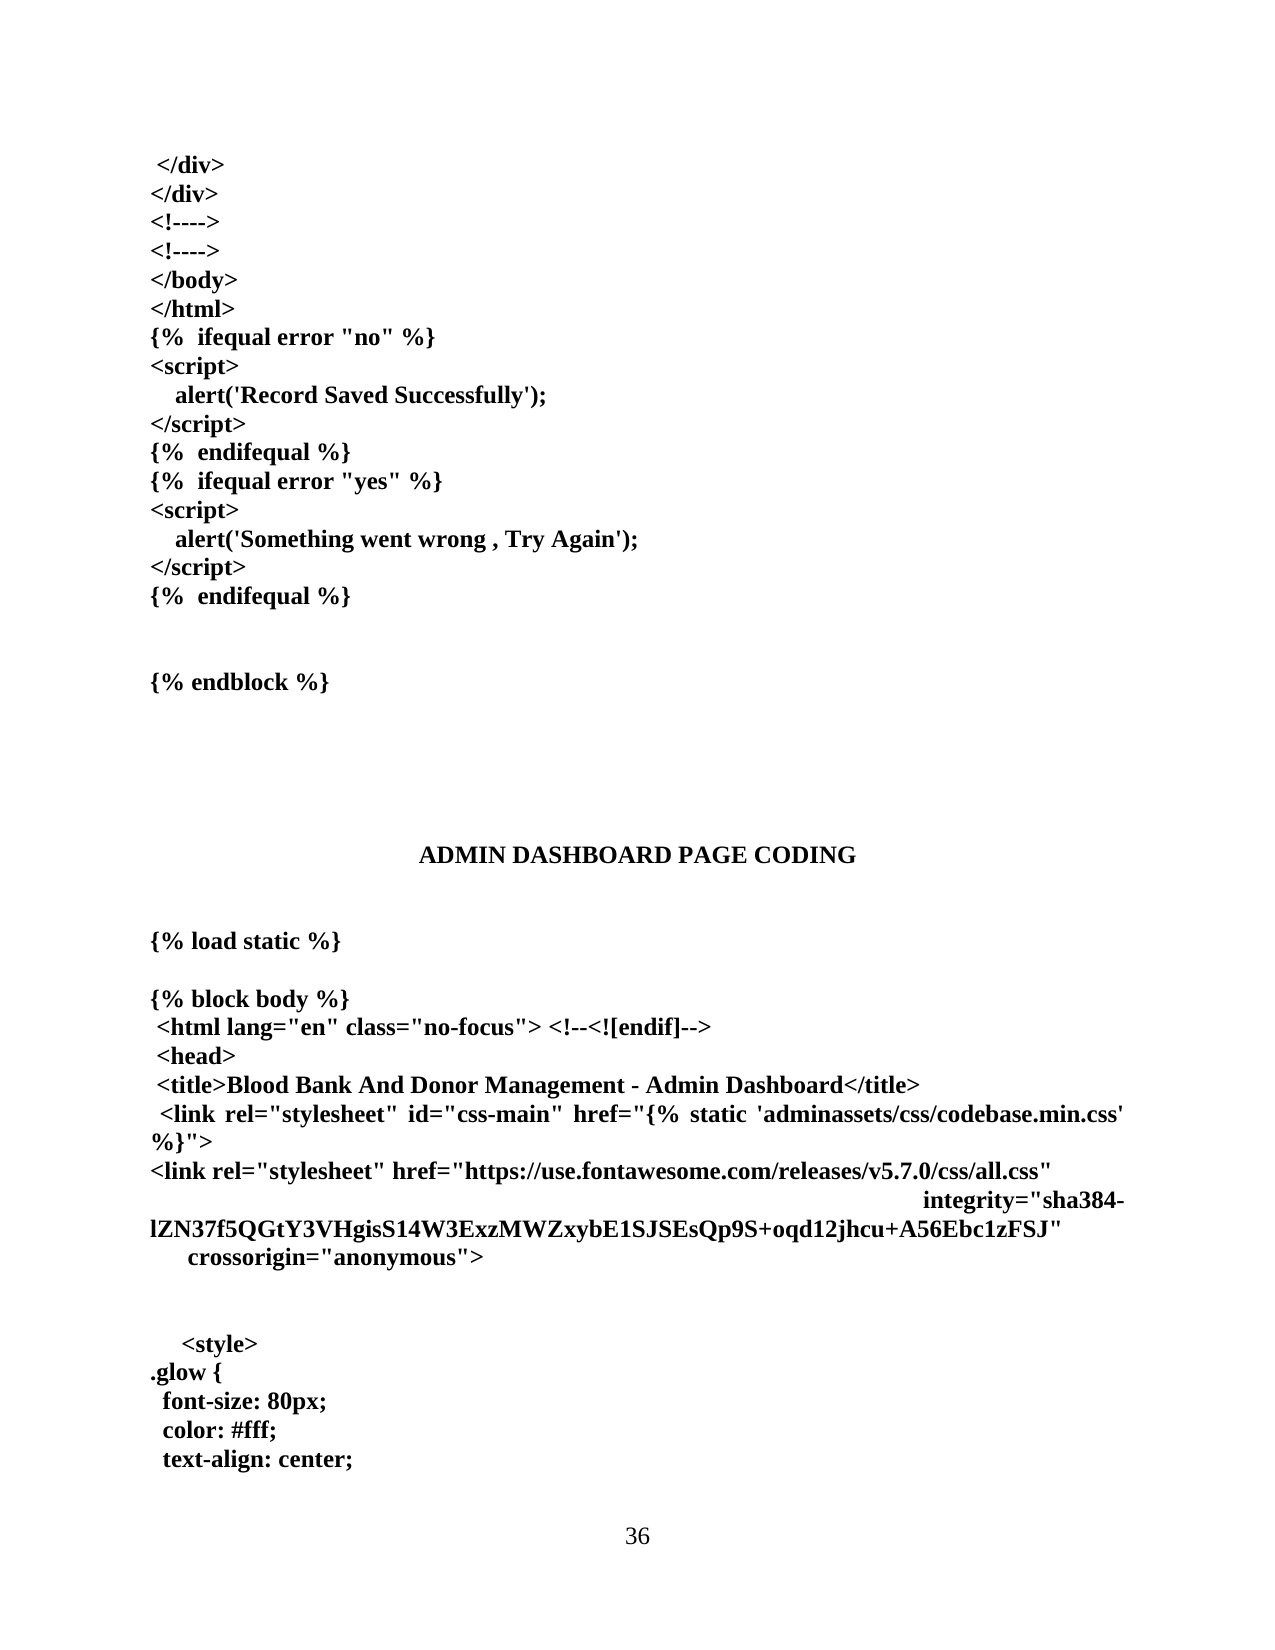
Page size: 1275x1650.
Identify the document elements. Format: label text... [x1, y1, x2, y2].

text {% endifequal %} [150, 581, 1125, 610]
text </body> [150, 265, 1125, 294]
text ADMIN DASHBOARD PAGE CODING [150, 840, 1125, 869]
text </script> [150, 552, 1125, 581]
text </div> [150, 150, 1125, 179]
text <link rel="stylesheet" id="css-main" href="{% static 'adminassets/css/codebase.min.css' %}"> [150, 1099, 1125, 1156]
text font-size: 80px; [150, 1386, 1125, 1415]
text {% load static %} [150, 926, 1125, 955]
text integrity="sha384-lZN37f5QGtY3VHgisS14W3ExzMWZxybE1SJSEsQp9S+oqd12jhcu+A56Ebc1zFSJ" [150, 1185, 1125, 1242]
text <style> [150, 1329, 1125, 1357]
text </div> [150, 179, 1125, 207]
text .glow { [150, 1357, 1125, 1386]
text {% ifequal error "yes" %} [150, 466, 1125, 495]
text alert('Record Saved Successfully'); [150, 380, 1125, 409]
text <head> [150, 1041, 1125, 1070]
text {% block body %} [150, 984, 1125, 1012]
text <script> [150, 495, 1125, 524]
text <html lang="en" class="no-focus"> <!--<![endif]--> [150, 1012, 1125, 1041]
text <title>Blood Bank And Donor Management - Admin Dashboard</title> [150, 1070, 1125, 1099]
text <link rel="stylesheet" href="https://use.fontawesome.com/releases/v5.7.0/css/all.css" [150, 1156, 1125, 1185]
text color: #fff; [150, 1415, 1125, 1444]
text <!----> [150, 236, 1125, 265]
text alert('Something went wrong , Try Again'); [150, 524, 1125, 552]
text <!----> [150, 207, 1125, 236]
text text-align: center; [150, 1444, 1125, 1472]
text {% endifequal %} [150, 437, 1125, 466]
text crossorigin="anonymous"> [150, 1242, 1125, 1271]
text </html> [150, 294, 1125, 322]
text {% endblock %} [150, 667, 1125, 696]
text </script> [150, 409, 1125, 437]
text {% ifequal error "no" %} [150, 322, 1125, 351]
text <script> [150, 351, 1125, 380]
